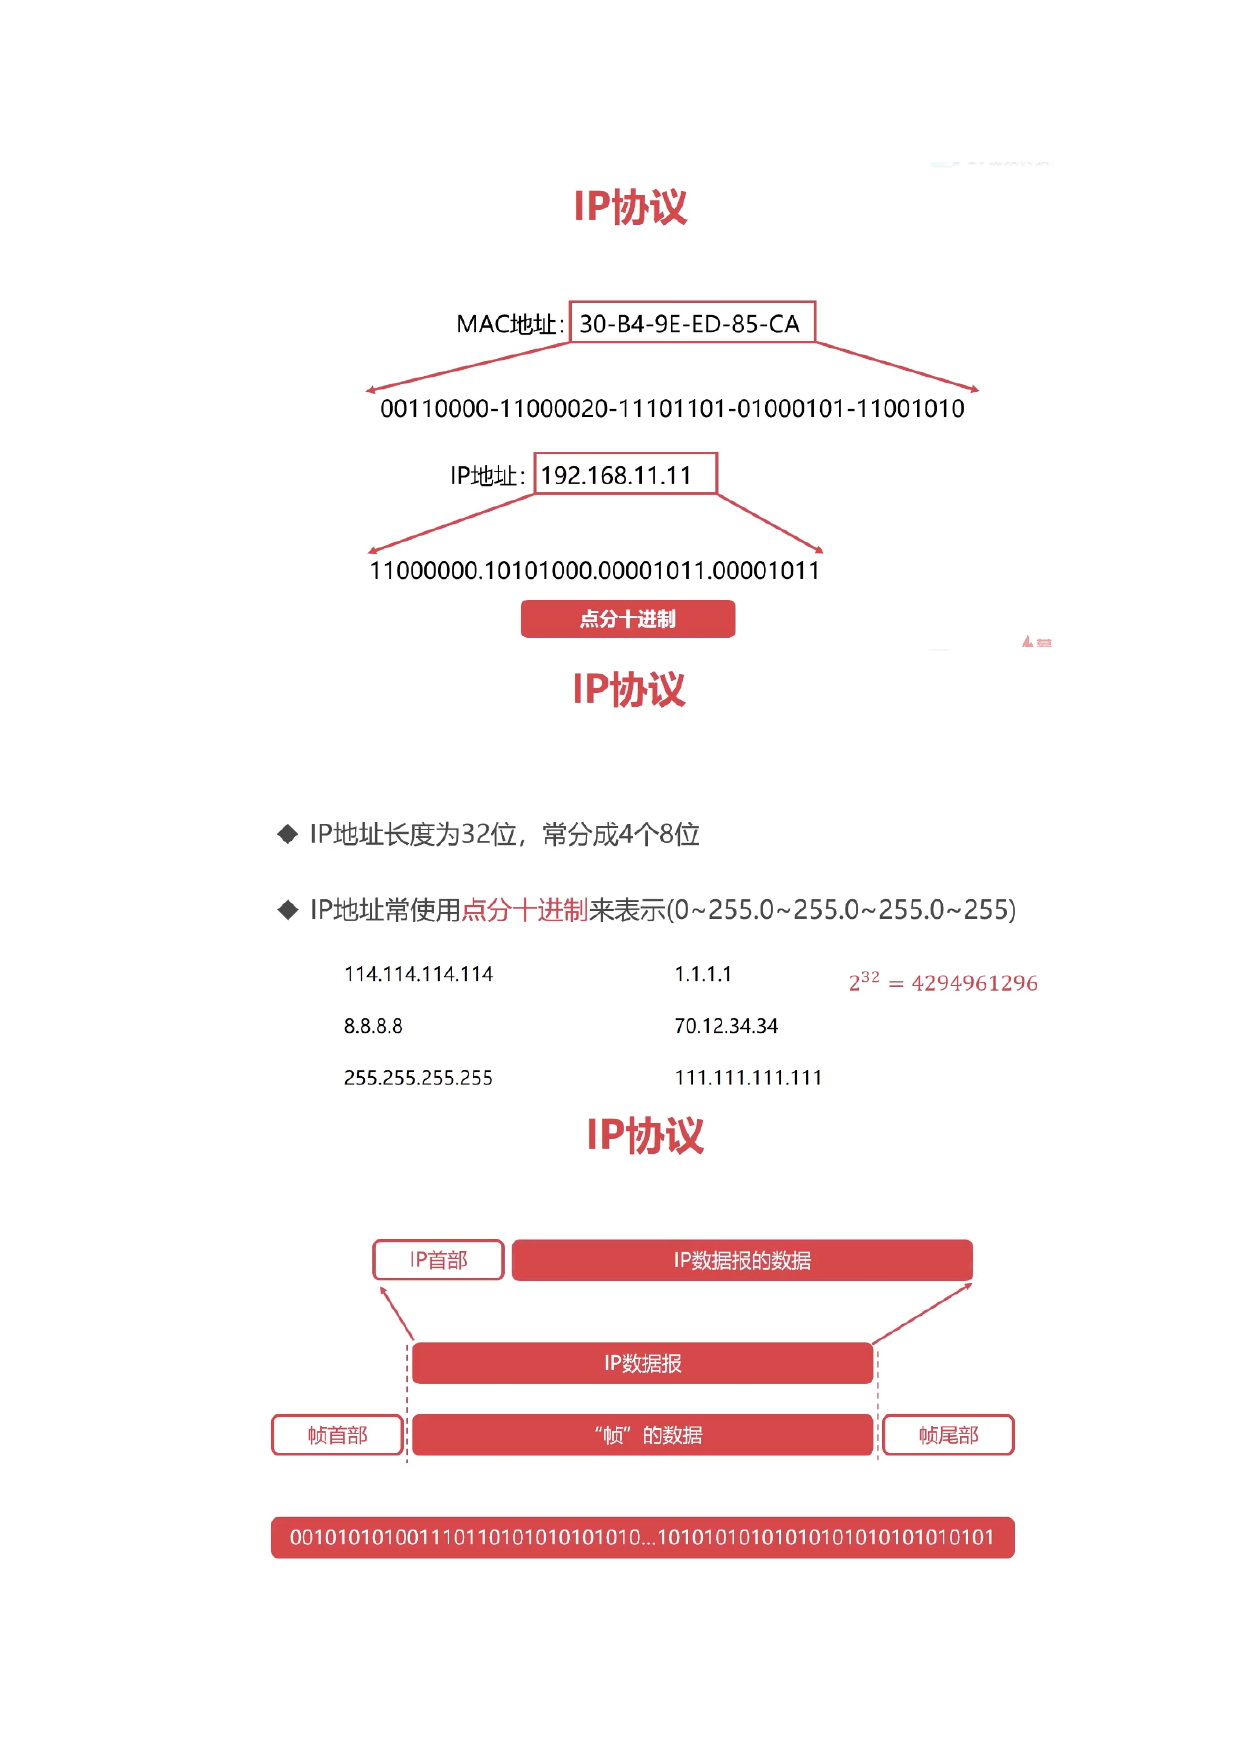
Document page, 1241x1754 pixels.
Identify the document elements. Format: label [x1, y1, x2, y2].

picture [187, 162, 1053, 647]
picture [187, 649, 1053, 1101]
picture [187, 1104, 1053, 1573]
